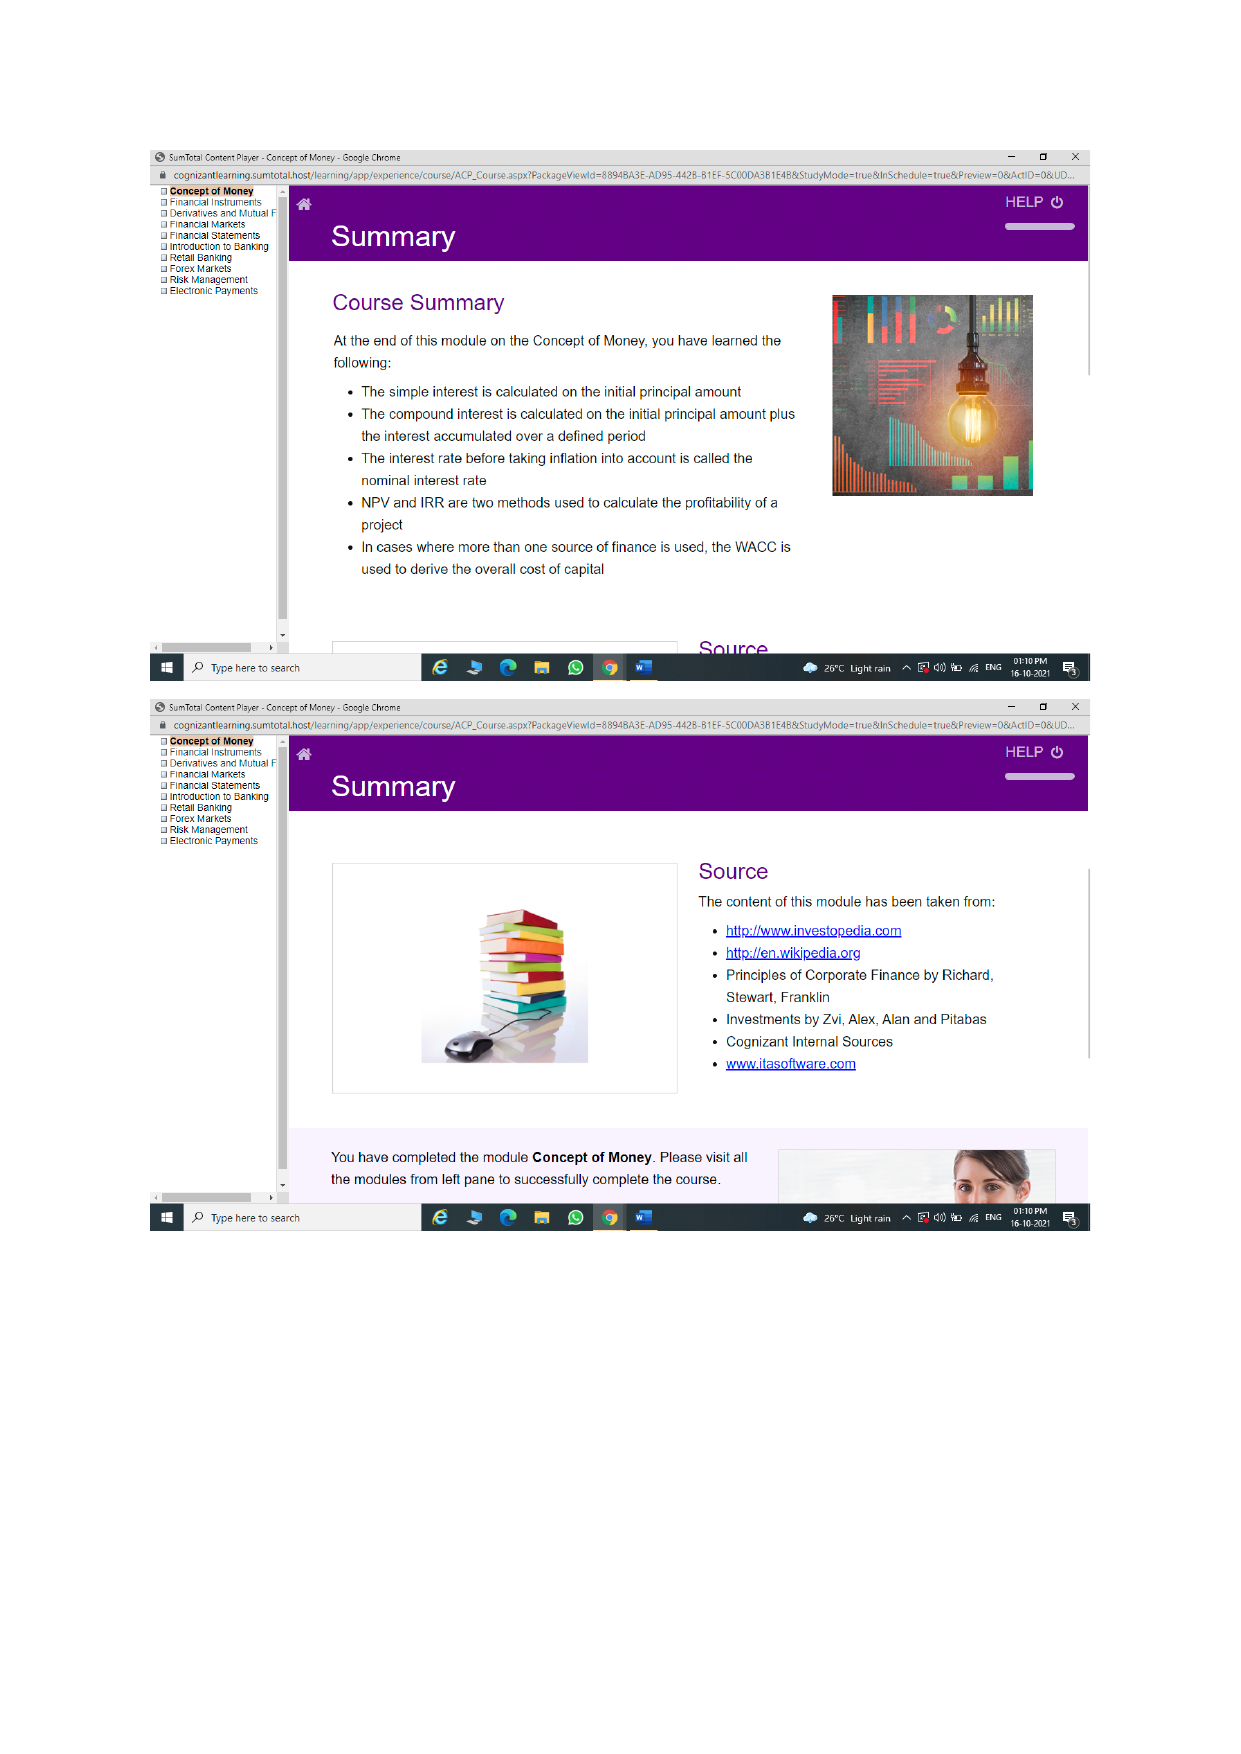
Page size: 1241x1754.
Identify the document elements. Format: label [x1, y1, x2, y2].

picture [150, 699, 1091, 1231]
picture [150, 150, 1091, 681]
